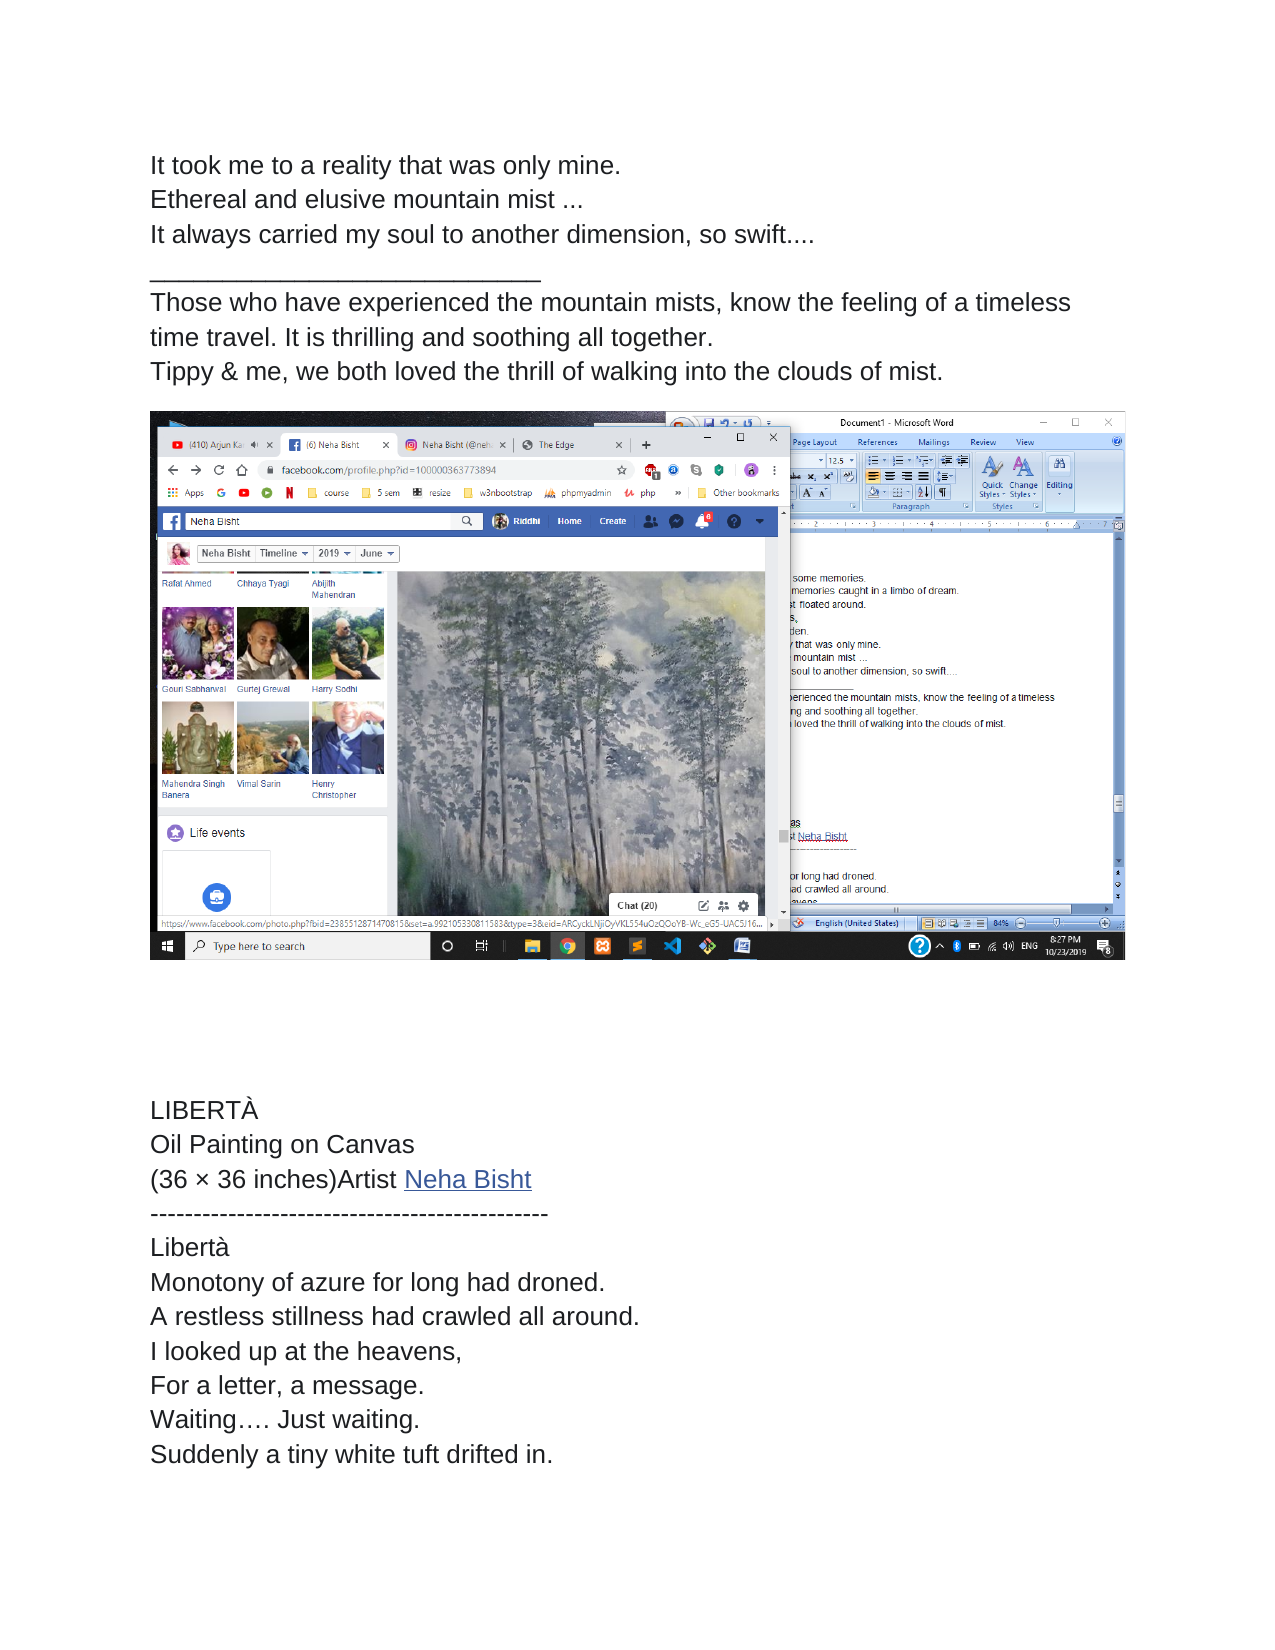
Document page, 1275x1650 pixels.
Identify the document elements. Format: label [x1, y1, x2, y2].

picture [150, 411, 1125, 960]
text [150, 1095, 1125, 1468]
text [150, 150, 1125, 386]
